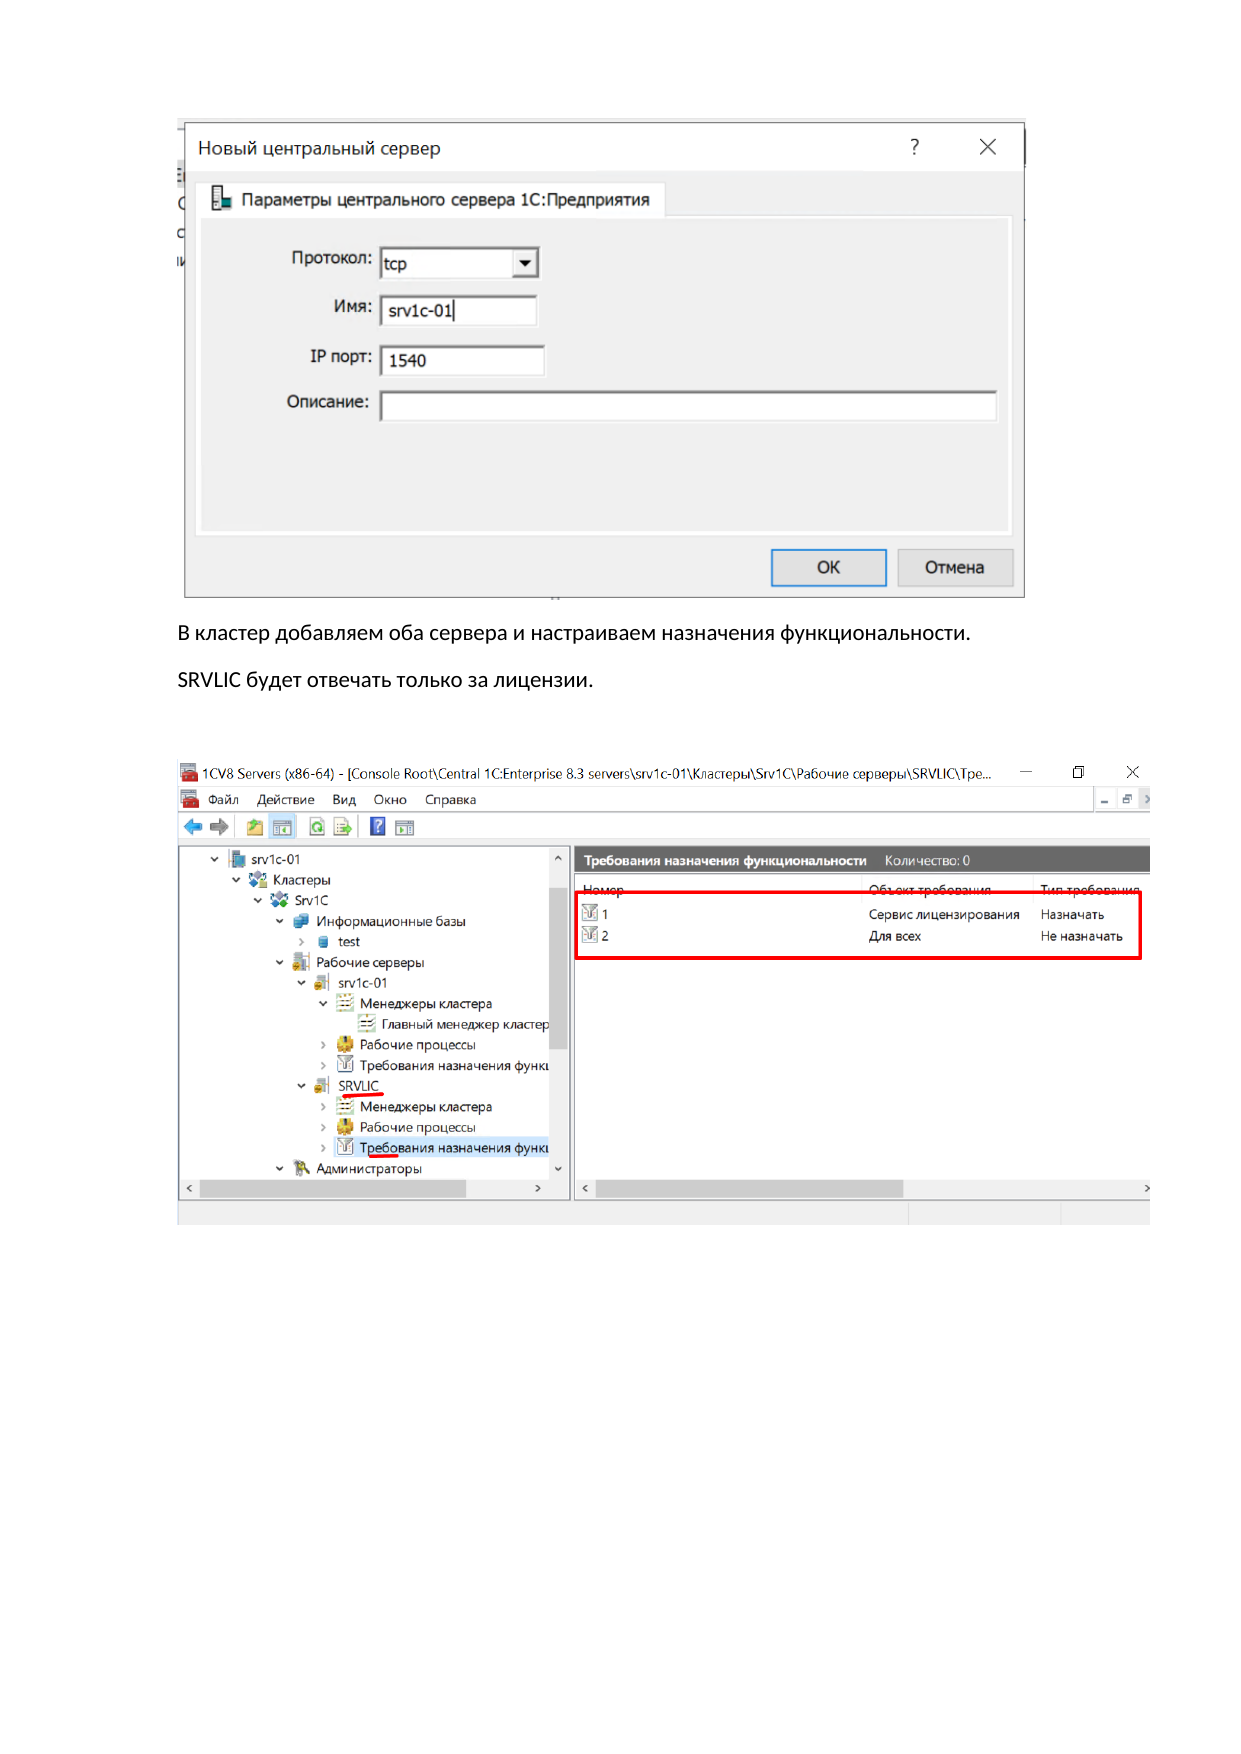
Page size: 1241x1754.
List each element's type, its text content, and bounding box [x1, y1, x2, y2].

text SRVLIC будет отвечать только за лицензии. [177, 665, 1152, 693]
text В кластер добавляем оба сервера и настраиваем назначения функциональности. [177, 618, 1152, 647]
picture [177, 118, 1027, 600]
picture [177, 759, 1150, 1225]
